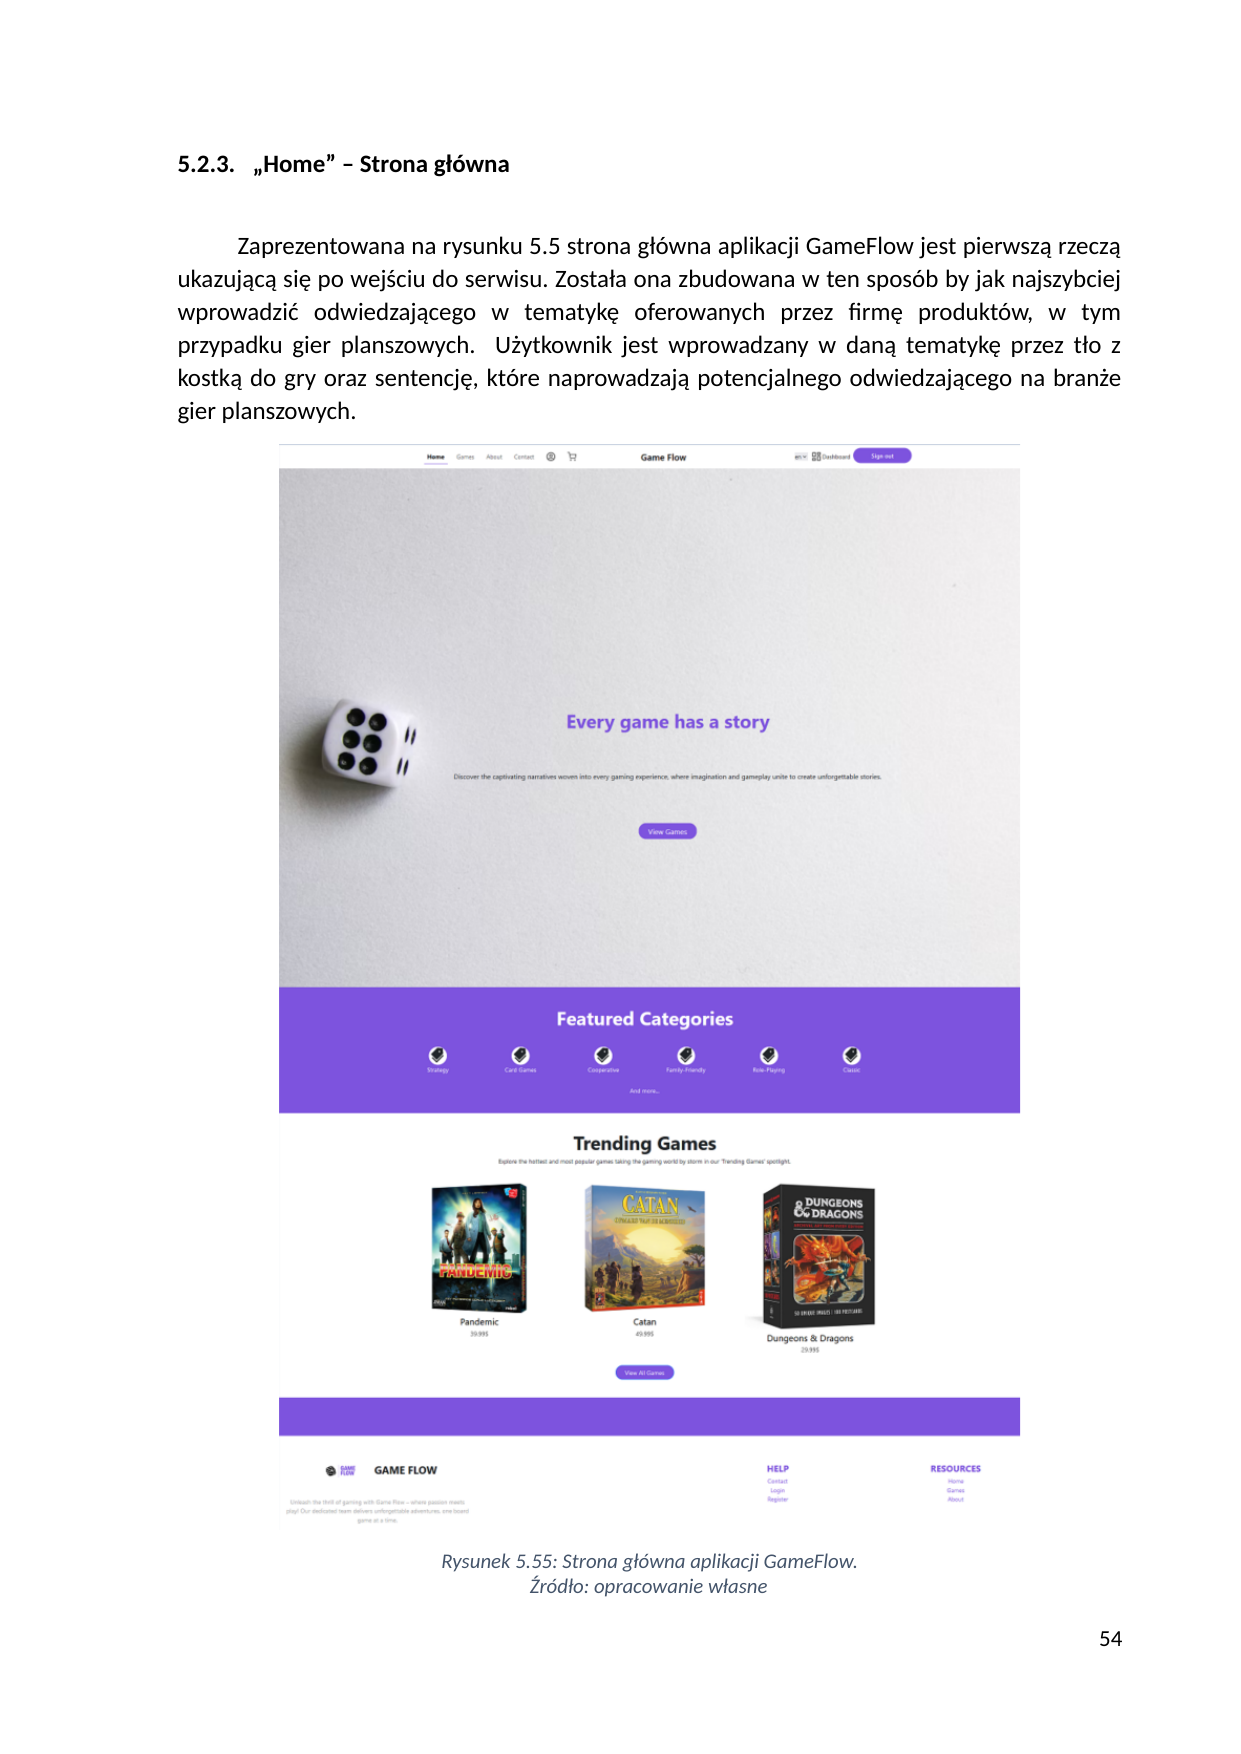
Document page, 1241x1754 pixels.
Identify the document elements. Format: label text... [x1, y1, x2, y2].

picture [279, 444, 1021, 1530]
subtitle „Home” – Strona główna [177, 148, 1122, 178]
text Zaprezentowana na rysunku 5.5 strona główna aplikacji GameFlow jest pierwszą rzeczą ukazującą się po wejściu do serwisu. Została ona zbudowana w ten sposób by jak najszybciej wprowadzić odwiedzającego w tematykę oferowanych przez firmę produktów, w tym przypadku gier planszowych. Użytkownik jest wprowadzany w daną tematykę przez tło z kostką do gry oraz sentencję, które naprowadzają potencjalnego odwiedzającego na branże gier planszowych. [177, 230, 1122, 425]
text Źródło: opracowanie własne [177, 1573, 1122, 1599]
